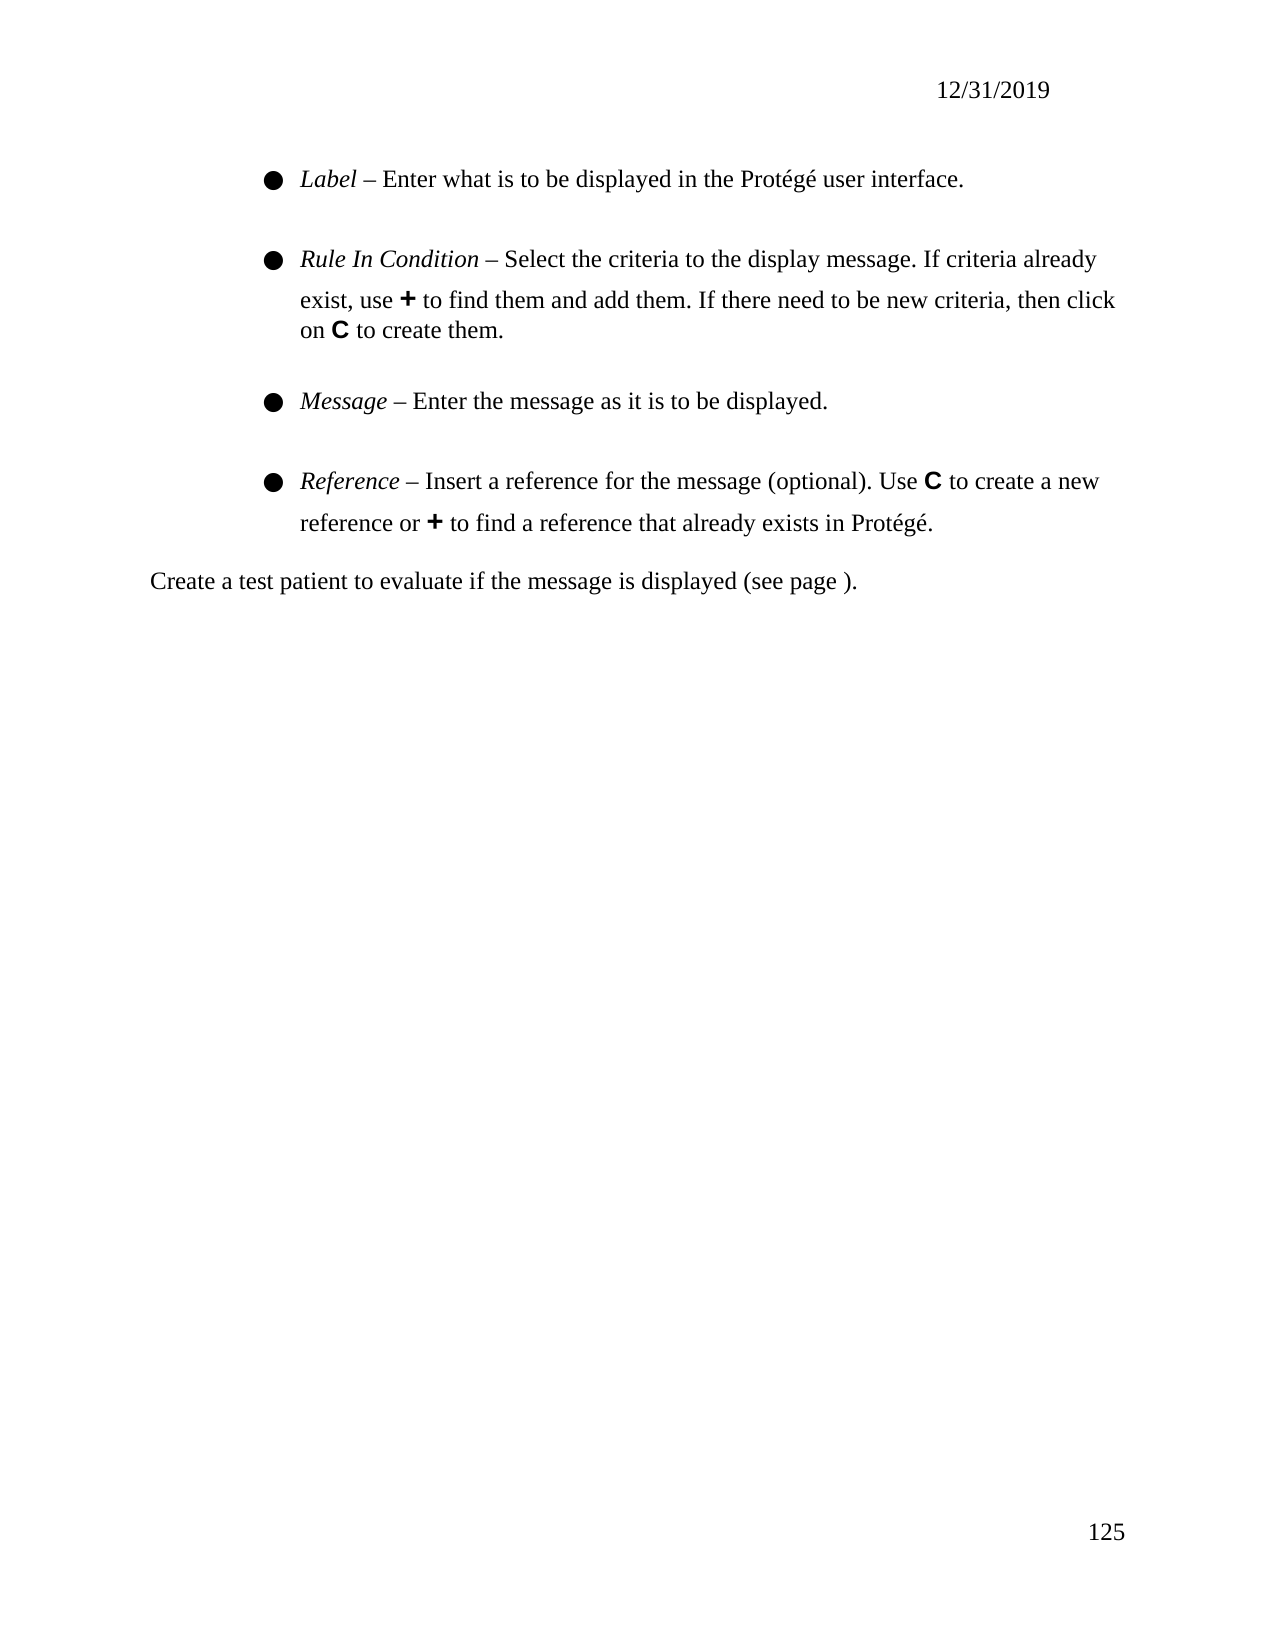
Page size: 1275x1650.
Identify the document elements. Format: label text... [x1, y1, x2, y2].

list Label – Enter what is to be displayed in the Protégé user interface. [262, 150, 1125, 201]
text Create a test patient to evaluate if the message is displayed (see page ). [150, 566, 1125, 595]
list Rule In Condition – Select the criteria to the display message. If criteria already exist, use + to find them and add them. If there need to be new criteria, then click on C to create them. [262, 230, 1125, 344]
list Message – Enter the message as it is to be displayed. [262, 372, 1125, 424]
list Reference – Insert a reference for the message (optional). Use C to create a new reference or + to find a reference that already exists in Protégé. [262, 452, 1125, 537]
